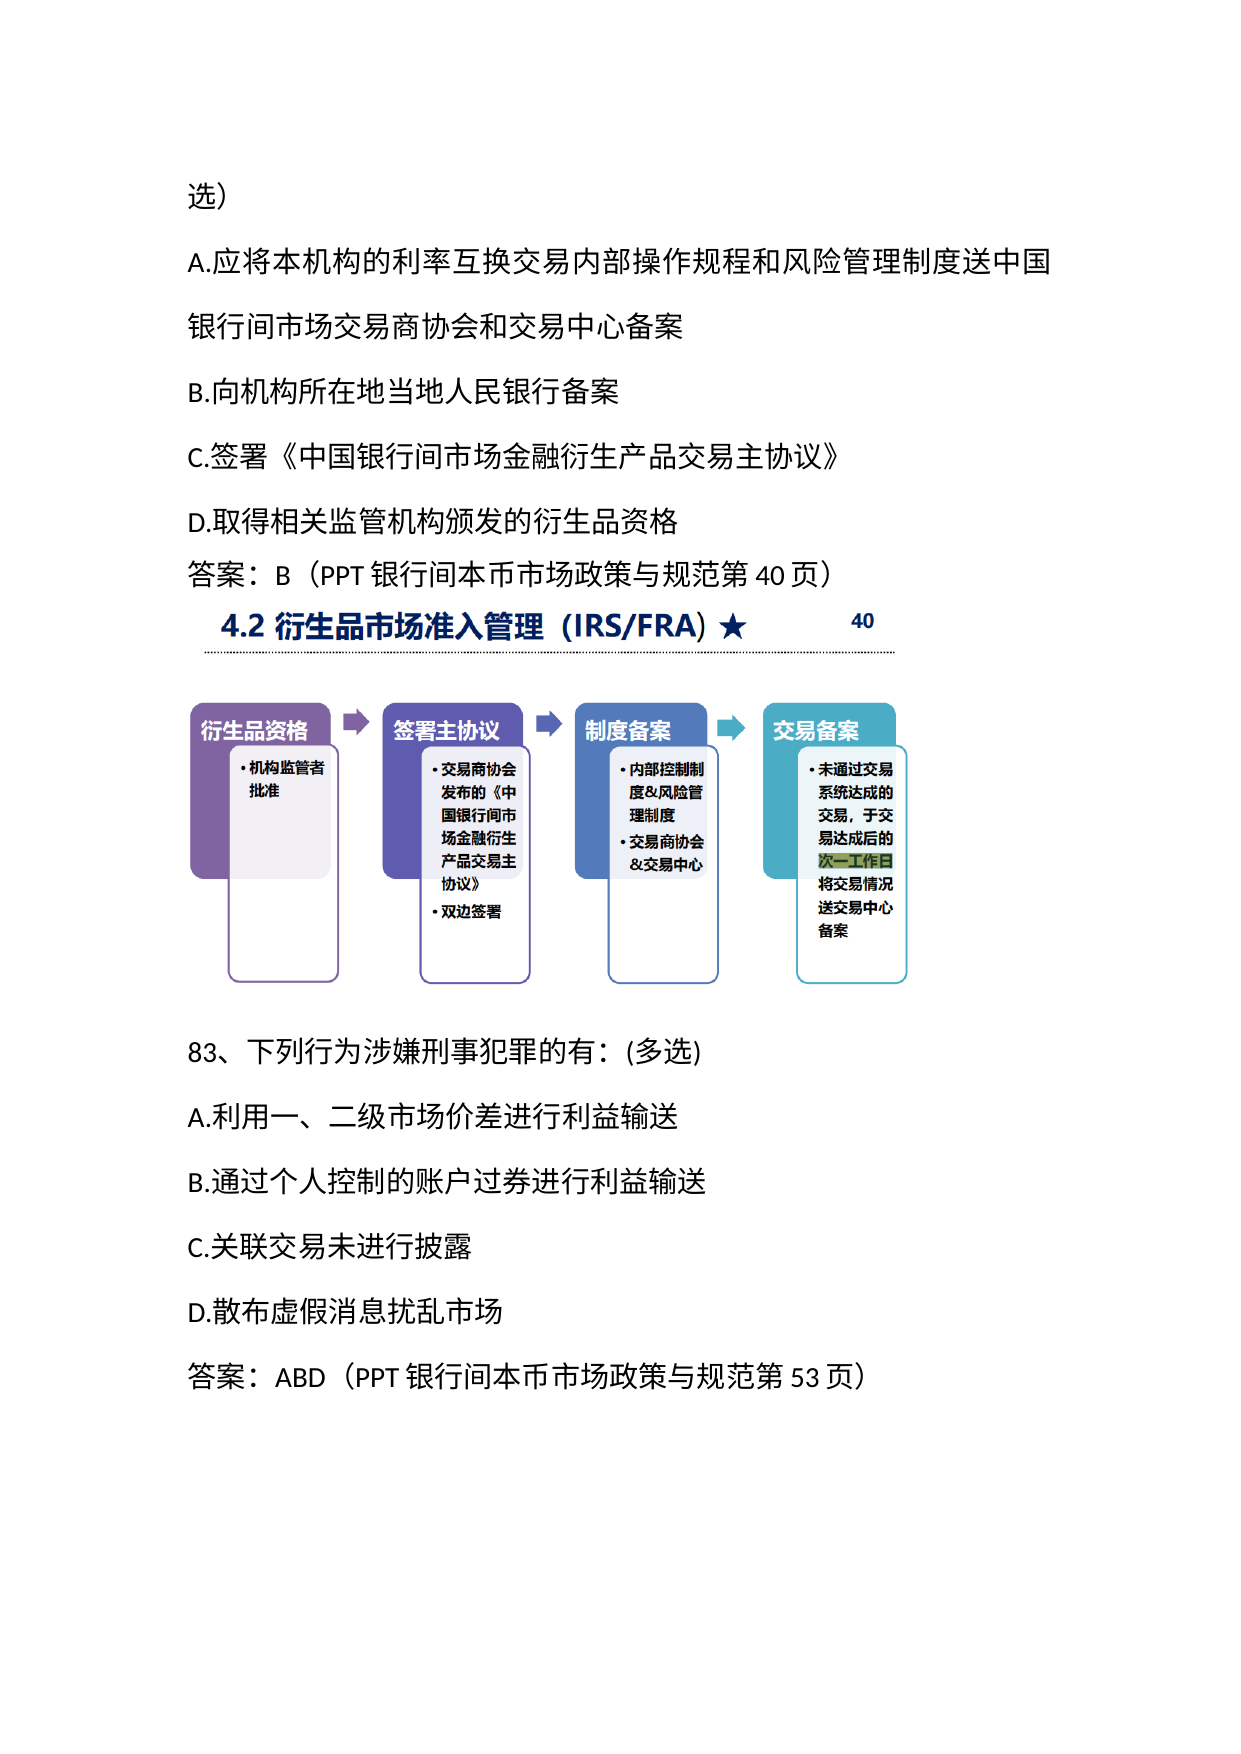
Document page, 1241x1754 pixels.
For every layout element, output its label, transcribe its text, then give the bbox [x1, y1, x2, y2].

text B.向机构所在地当地人民银行备案 [187, 357, 1053, 422]
text 答案：ABD（PPT银行间本币市场政策与规范第53页） [187, 1342, 1053, 1407]
text C.签署《中国银行间市场金融衍生产品交易主协议》 [187, 422, 1053, 487]
text D.散布虚假消息扰乱市场 [187, 1277, 1053, 1342]
text A.应将本机构的利率互换交易内部操作规程和风险管理制度送中国银行间市场交易商协会和交易中心备案 [187, 227, 1053, 357]
picture [187, 594, 912, 988]
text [187, 162, 1053, 227]
text 83、下列行为涉嫌刑事犯罪的有：(多选) [187, 1017, 1053, 1082]
text C.关联交易未进行披露 [187, 1212, 1053, 1277]
text D.取得相关监管机构颁发的衍生品资格 [187, 487, 1053, 552]
text B.通过个人控制的账户过券进行利益输送 [187, 1147, 1053, 1212]
text 答案：B（PPT银行间本币市场政策与规范第40页） [187, 552, 1053, 594]
text A.利用一、二级市场价差进行利益输送 [187, 1082, 1053, 1147]
